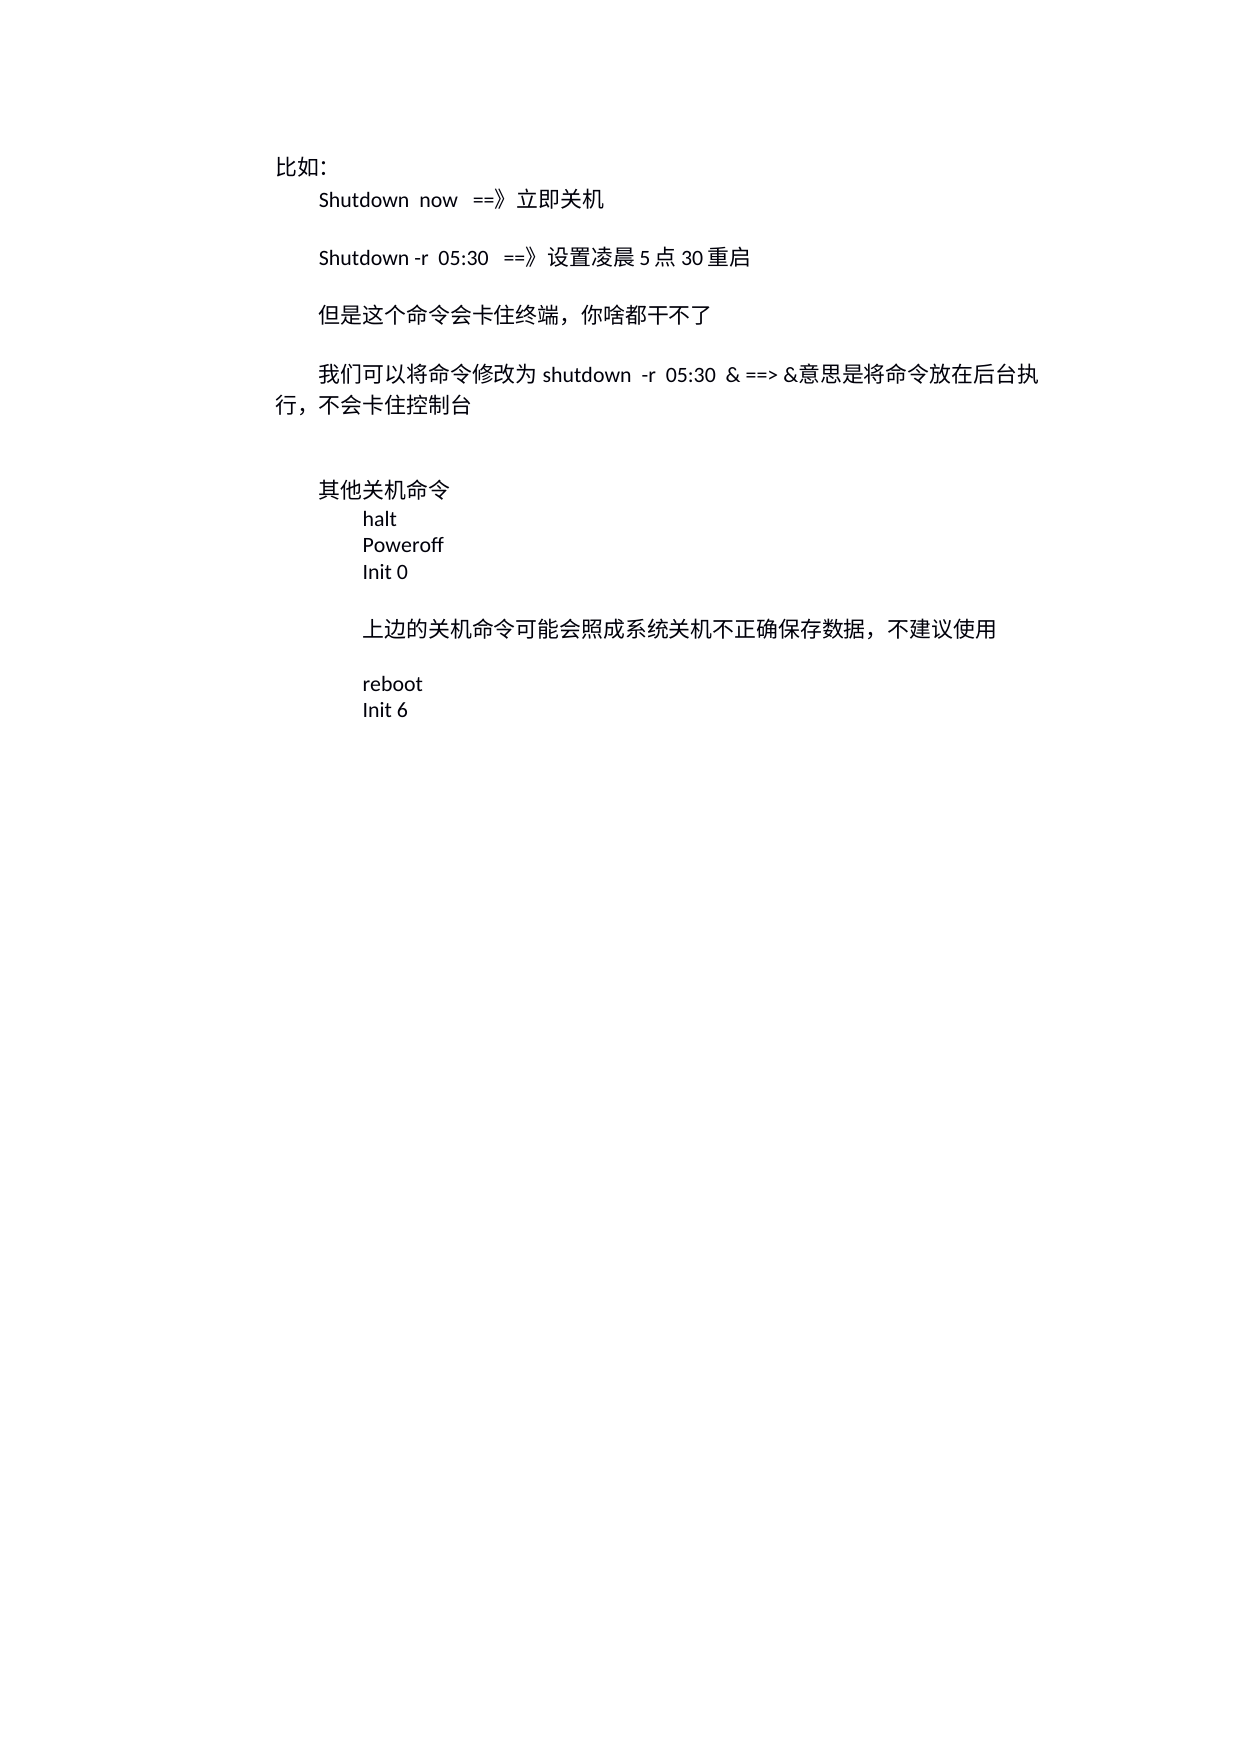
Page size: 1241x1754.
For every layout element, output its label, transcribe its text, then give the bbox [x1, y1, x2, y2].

list Poweroff [319, 532, 1053, 558]
list 我们可以将命令修改为 shutdown -r 05:30 & ==> &意思是将命令放在后台执行，不会卡住控制台 [275, 357, 1053, 420]
list 但是这个命令会卡住终端，你啥都干不了 [275, 298, 1053, 330]
list halt [319, 505, 1053, 532]
list 上边的关机命令可能会照成系统关机不正确保存数据，不建议使用 [319, 612, 1053, 643]
list Shutdown now ==》立即关机 [275, 182, 1053, 213]
list Init 6 [319, 697, 1053, 723]
list 比如： [231, 150, 1053, 182]
list 其他关机命令 [275, 473, 1053, 505]
list reboot [319, 670, 1053, 697]
list Shutdown -r 05:30 ==》设置凌晨5点30重启 [275, 240, 1053, 272]
list Init 0 [319, 558, 1053, 585]
